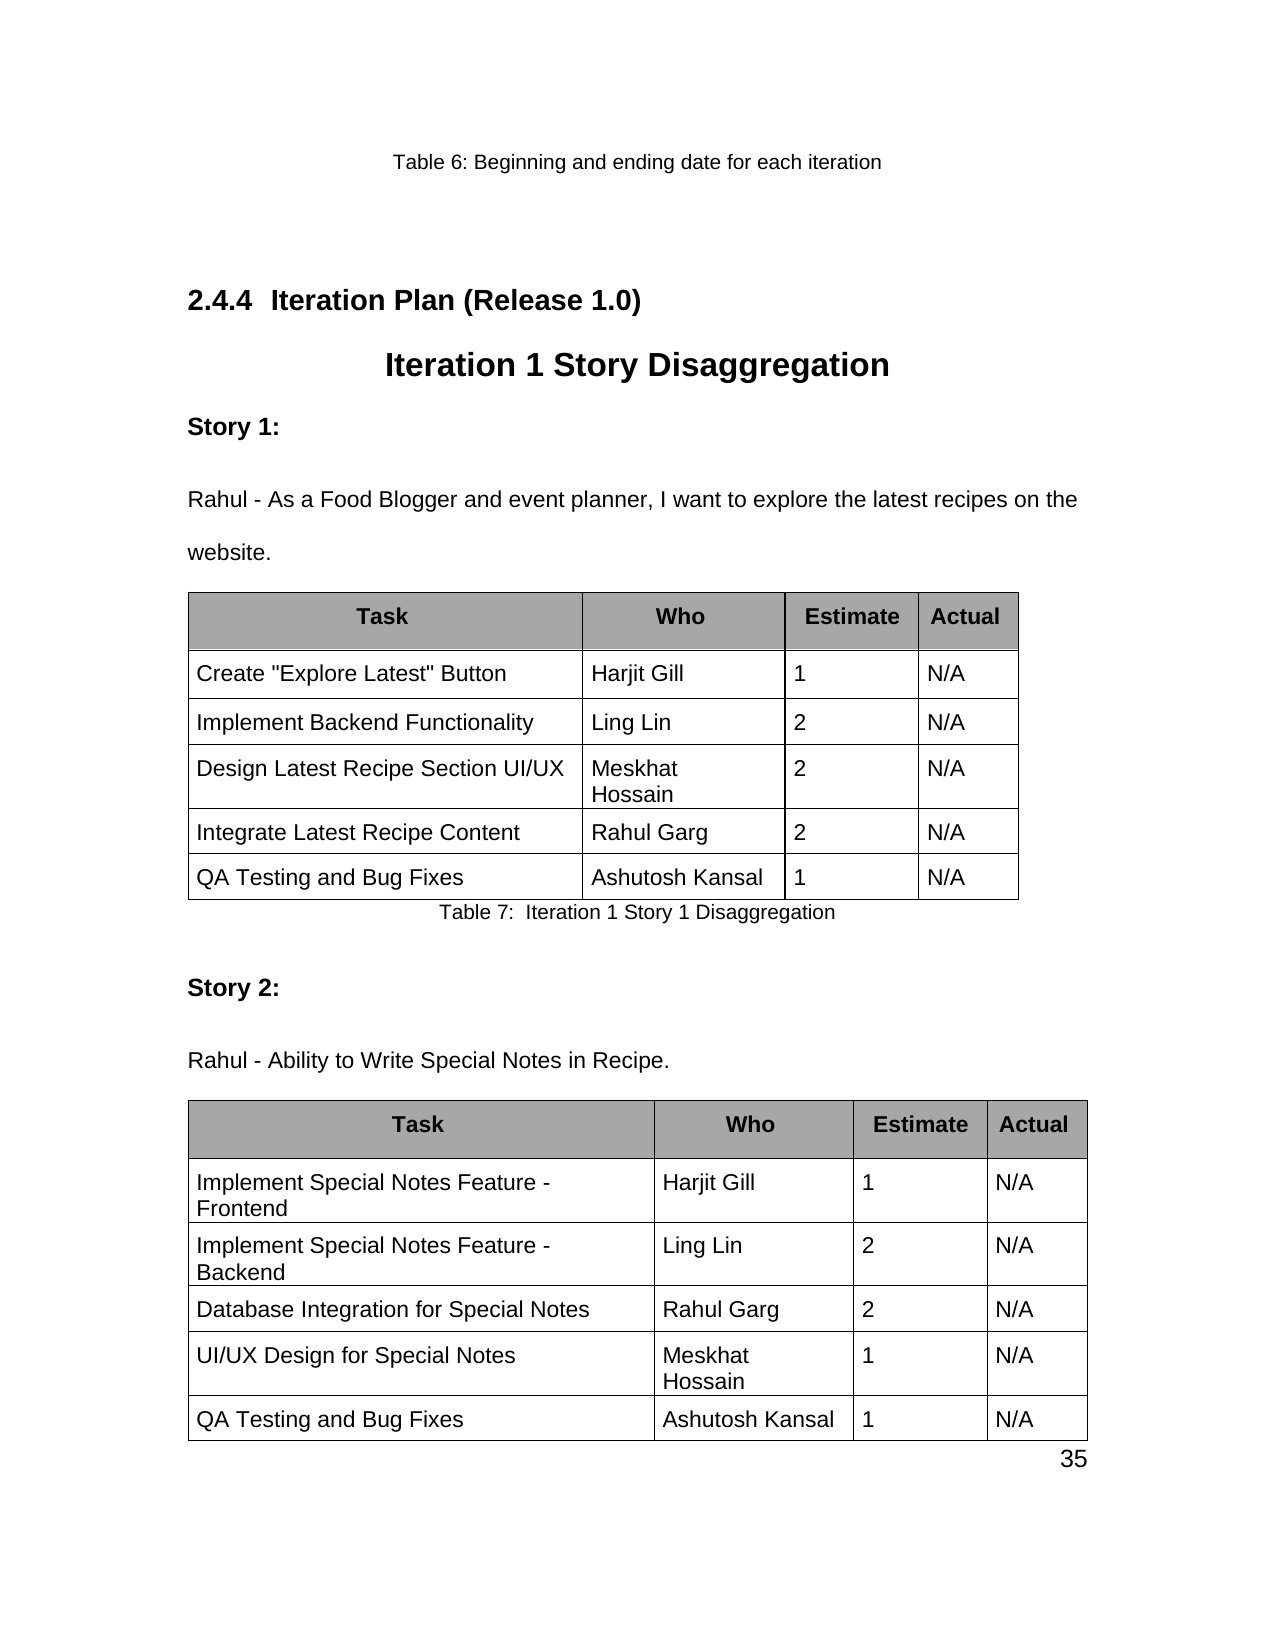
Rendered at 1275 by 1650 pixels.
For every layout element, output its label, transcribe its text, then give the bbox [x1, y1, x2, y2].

table_cell Harjit Gill [655, 1159, 853, 1222]
table_cell 2 [854, 1223, 987, 1285]
table_cell UI/UX Design for Special Notes [189, 1332, 654, 1394]
table_cell QA Testing and Bug Fixes [189, 1396, 654, 1440]
table_cell Rahul Garg [655, 1286, 853, 1331]
table_header Actual [919, 593, 1018, 649]
table_cell 1 [854, 1159, 987, 1222]
table_cell 1 [786, 854, 918, 899]
table_header Who [655, 1101, 853, 1158]
table_cell N/A [988, 1159, 1087, 1222]
text Table 7: Iteration 1 Story 1 Disaggregation [187, 900, 1087, 924]
table_cell Implement Backend Functionality [189, 699, 582, 744]
table_cell Ling Lin [583, 699, 784, 744]
table_cell Integrate Latest Recipe Content [189, 809, 582, 853]
table_cell N/A [919, 745, 1018, 807]
table_cell Implement Special Notes Feature - Backend [189, 1223, 654, 1285]
text Table 6: Beginning and ending date for each iteration [187, 150, 1087, 174]
table_cell Ling Lin [655, 1223, 853, 1285]
table_cell Rahul Garg [583, 809, 784, 853]
table_header Task [189, 1101, 654, 1158]
text Story 2: [187, 973, 1087, 1002]
table_cell Database Integration for Special Notes [189, 1286, 654, 1331]
subtitle 2.4.4 Iteration Plan (Release 1.0) [187, 283, 1087, 316]
table_cell N/A [919, 854, 1018, 899]
table_cell 2 [854, 1286, 987, 1331]
table_cell 2 [786, 699, 918, 744]
text Iteration 1 Story Disaggregation [187, 345, 1087, 383]
table_cell 1 [854, 1332, 987, 1394]
table_cell Implement Special Notes Feature - Frontend [189, 1159, 654, 1222]
table_cell Design Latest Recipe Section UI/UX [189, 745, 582, 807]
text Rahul - Ability to Write Special Notes in Recipe. [187, 1047, 1087, 1074]
table_header Task [189, 593, 582, 649]
table_cell Create "Explore Latest" Button [189, 651, 582, 698]
table_header Actual [988, 1101, 1087, 1158]
table_cell 2 [786, 809, 918, 853]
table_cell N/A [919, 699, 1018, 744]
table_cell N/A [919, 809, 1018, 853]
table_cell 2 [786, 745, 918, 807]
table_cell N/A [988, 1396, 1087, 1440]
table_cell Ashutosh Kansal [655, 1396, 853, 1440]
table_cell Ashutosh Kansal [583, 854, 784, 899]
table_cell Meskhat Hossain [655, 1332, 853, 1394]
table_cell 1 [854, 1396, 987, 1440]
table_cell N/A [988, 1332, 1087, 1394]
table_header Estimate [786, 593, 918, 649]
table_cell N/A [988, 1286, 1087, 1331]
text Story 1: [187, 412, 1087, 441]
table_cell Harjit Gill [583, 651, 784, 698]
text Rahul - As a Food Blogger and event planner, I want to explore the latest recipes on the website. [187, 486, 1087, 565]
table_cell 1 [786, 651, 918, 698]
table_cell N/A [919, 651, 1018, 698]
table_header Estimate [854, 1101, 987, 1158]
table_cell QA Testing and Bug Fixes [189, 854, 582, 899]
table_header Who [583, 593, 784, 649]
table_cell N/A [988, 1223, 1087, 1285]
table_cell Meskhat Hossain [583, 745, 784, 807]
